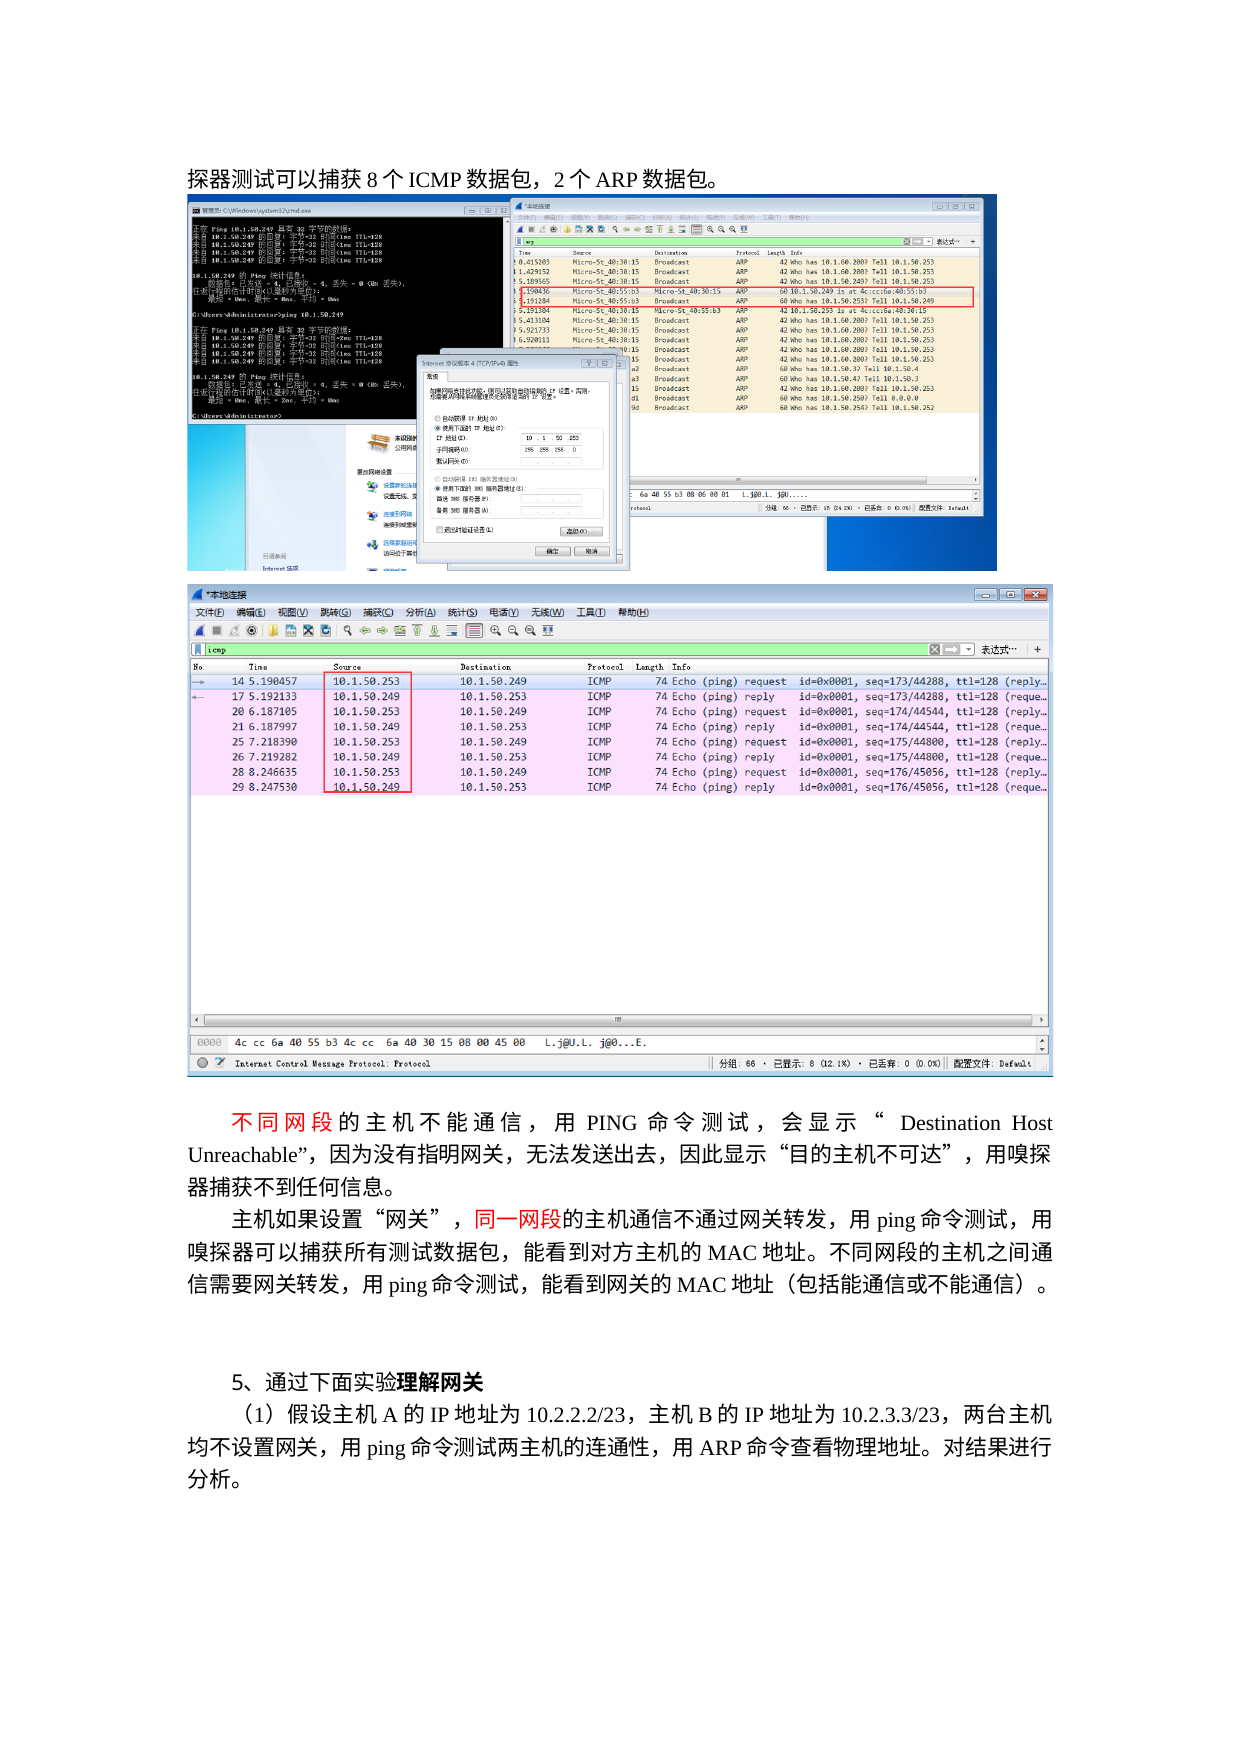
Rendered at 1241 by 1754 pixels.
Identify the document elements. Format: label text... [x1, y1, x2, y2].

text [187, 162, 1053, 194]
text 5、通过下面实验理解网关 [187, 1364, 1053, 1397]
text 主机如果设置“网关”，同一网段的主机通信不通过网关转发，用ping命令测试，用嗅探器可以捕获所有测试数据包，能看到对方主机的MAC地址。不同网段的主机之间通信需要网关转发，用ping命令测试，能看到网关的MAC地址（包括能通信或不能通信）。 [187, 1202, 1053, 1299]
text 不同网段的主机不能通信，用PING命令测试，会显示“ Destination Host Unreachable”，因为没有指明网关，无法发送出去，因此显示“目的主机不可达”，用嗅探器捕获不到任何信息。 [187, 1104, 1053, 1202]
picture [187, 584, 1054, 1078]
text （1）假设主机A的IP地址为10.2.2.2/23，主机B的IP地址为10.2.3.3/23，两台主机均不设置网关，用ping命令测试两主机的连通性，用ARP命令查看物理地址。对结果进行分析。 [187, 1397, 1053, 1494]
picture [187, 194, 1054, 571]
